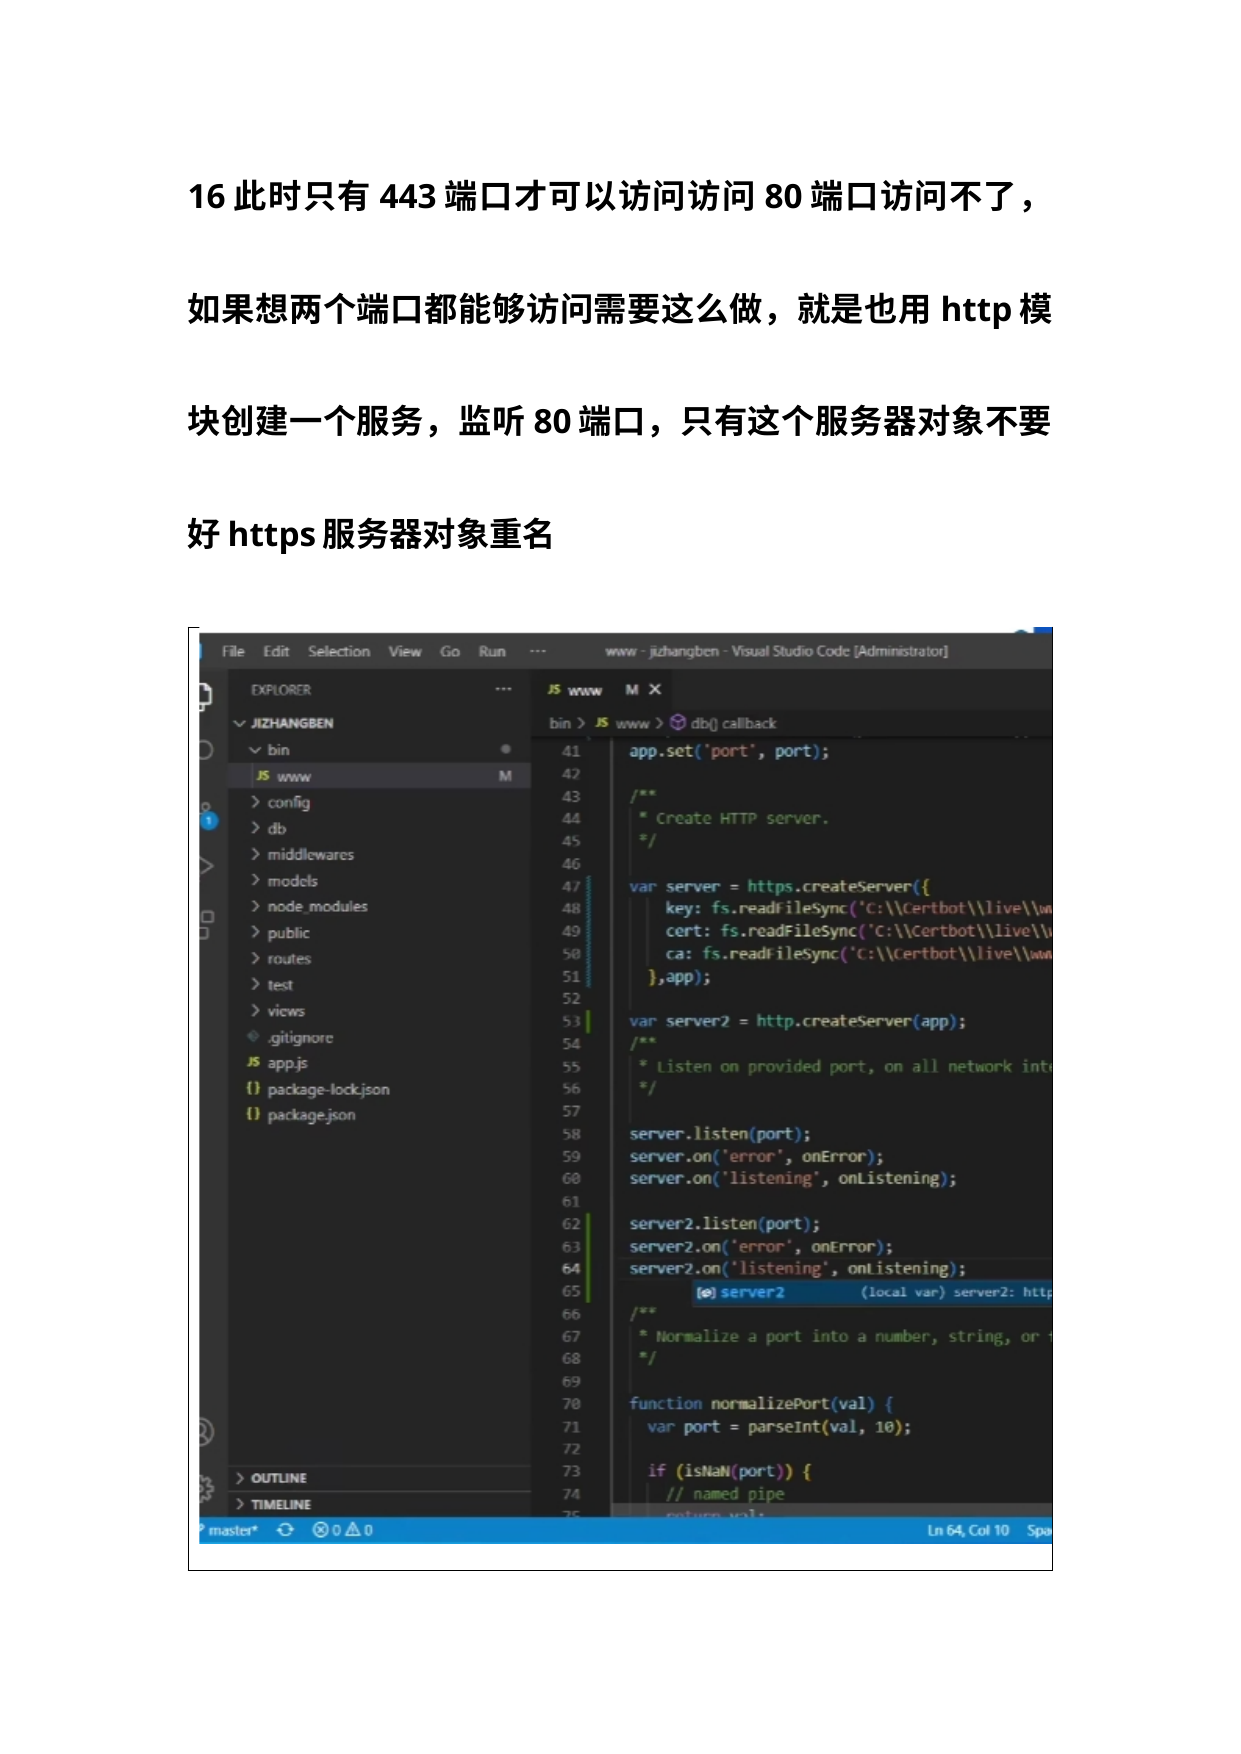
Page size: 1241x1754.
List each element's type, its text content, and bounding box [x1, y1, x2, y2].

picture [199, 627, 1053, 1544]
table_header [189, 628, 1052, 1570]
subtitle 16此时只有443端口才可以访问访问80端口访问不了，如果想两个端口都能够访问需要这么做，就是也用http模块创建一个服务，监听80端口，只有这个服务器对象不要好https服务器对象重名 [187, 162, 1053, 564]
